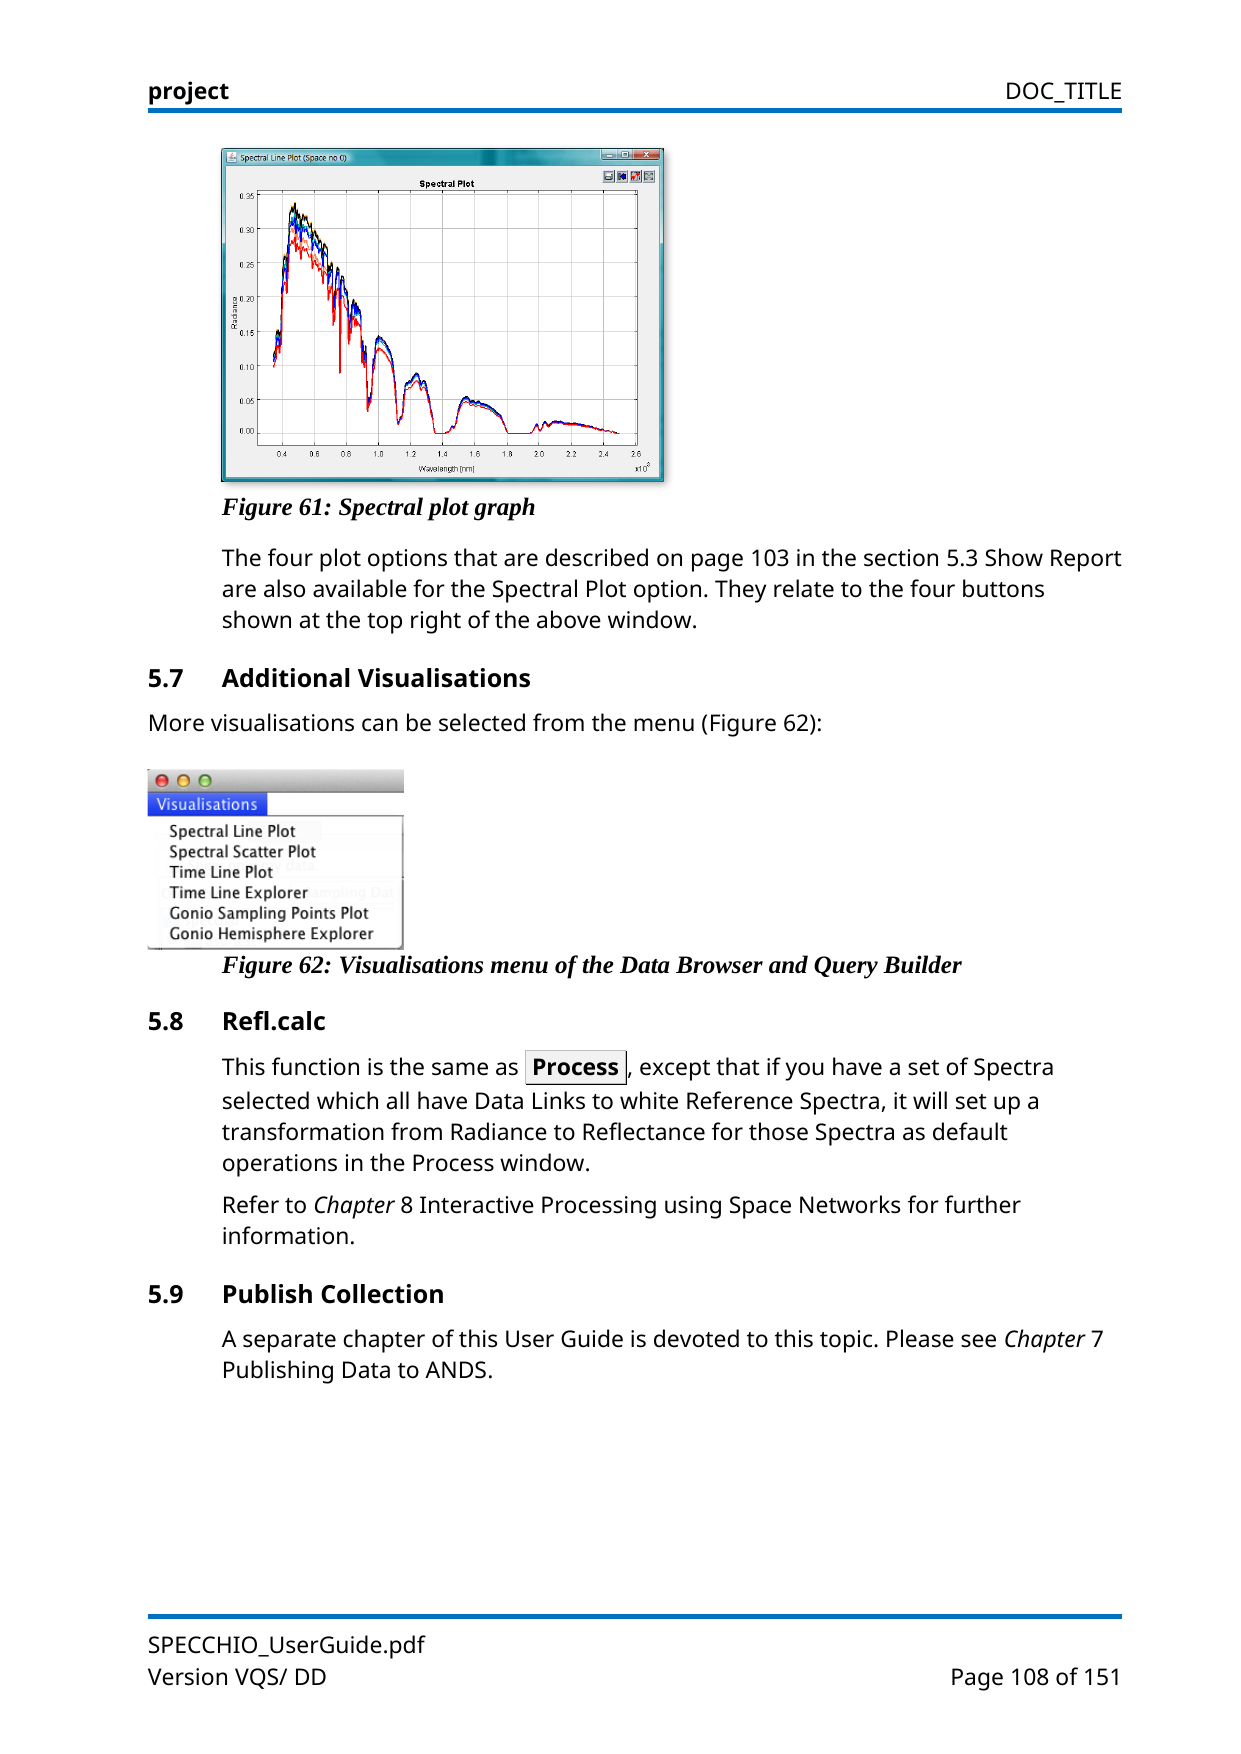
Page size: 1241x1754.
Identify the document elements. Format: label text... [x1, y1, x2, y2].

text This function is the same as Process , except that if you have a set of Spectra selected which all have Data Links to white Reference Spectra, it will set up a transformation from Radiance to Reflectance for those Spectra as default operations in the Process window. [222, 1050, 1122, 1178]
subtitle Refl.calc [148, 1004, 1122, 1038]
text Refer to Chapter 8 Interactive Processing using Space Networks for further information. [222, 1189, 1122, 1251]
picture [221, 148, 664, 482]
text A separate chapter of this User Guide is devoted to this topic. Please see Chapter 7 Publishing Data to ANDS. [222, 1323, 1122, 1385]
subtitle Additional Visualisations [148, 661, 1122, 694]
subtitle Publish Collection [148, 1276, 1122, 1310]
text More visualisations can be selected from the menu (Figure 62): [148, 707, 1122, 738]
text The four plot options that are described on page 93 in the section 5.3 Show Report are also available for the Spectral Plot option. They relate to the four buttons shown at the top right of the above window. [222, 542, 1122, 636]
picture [147, 769, 404, 950]
